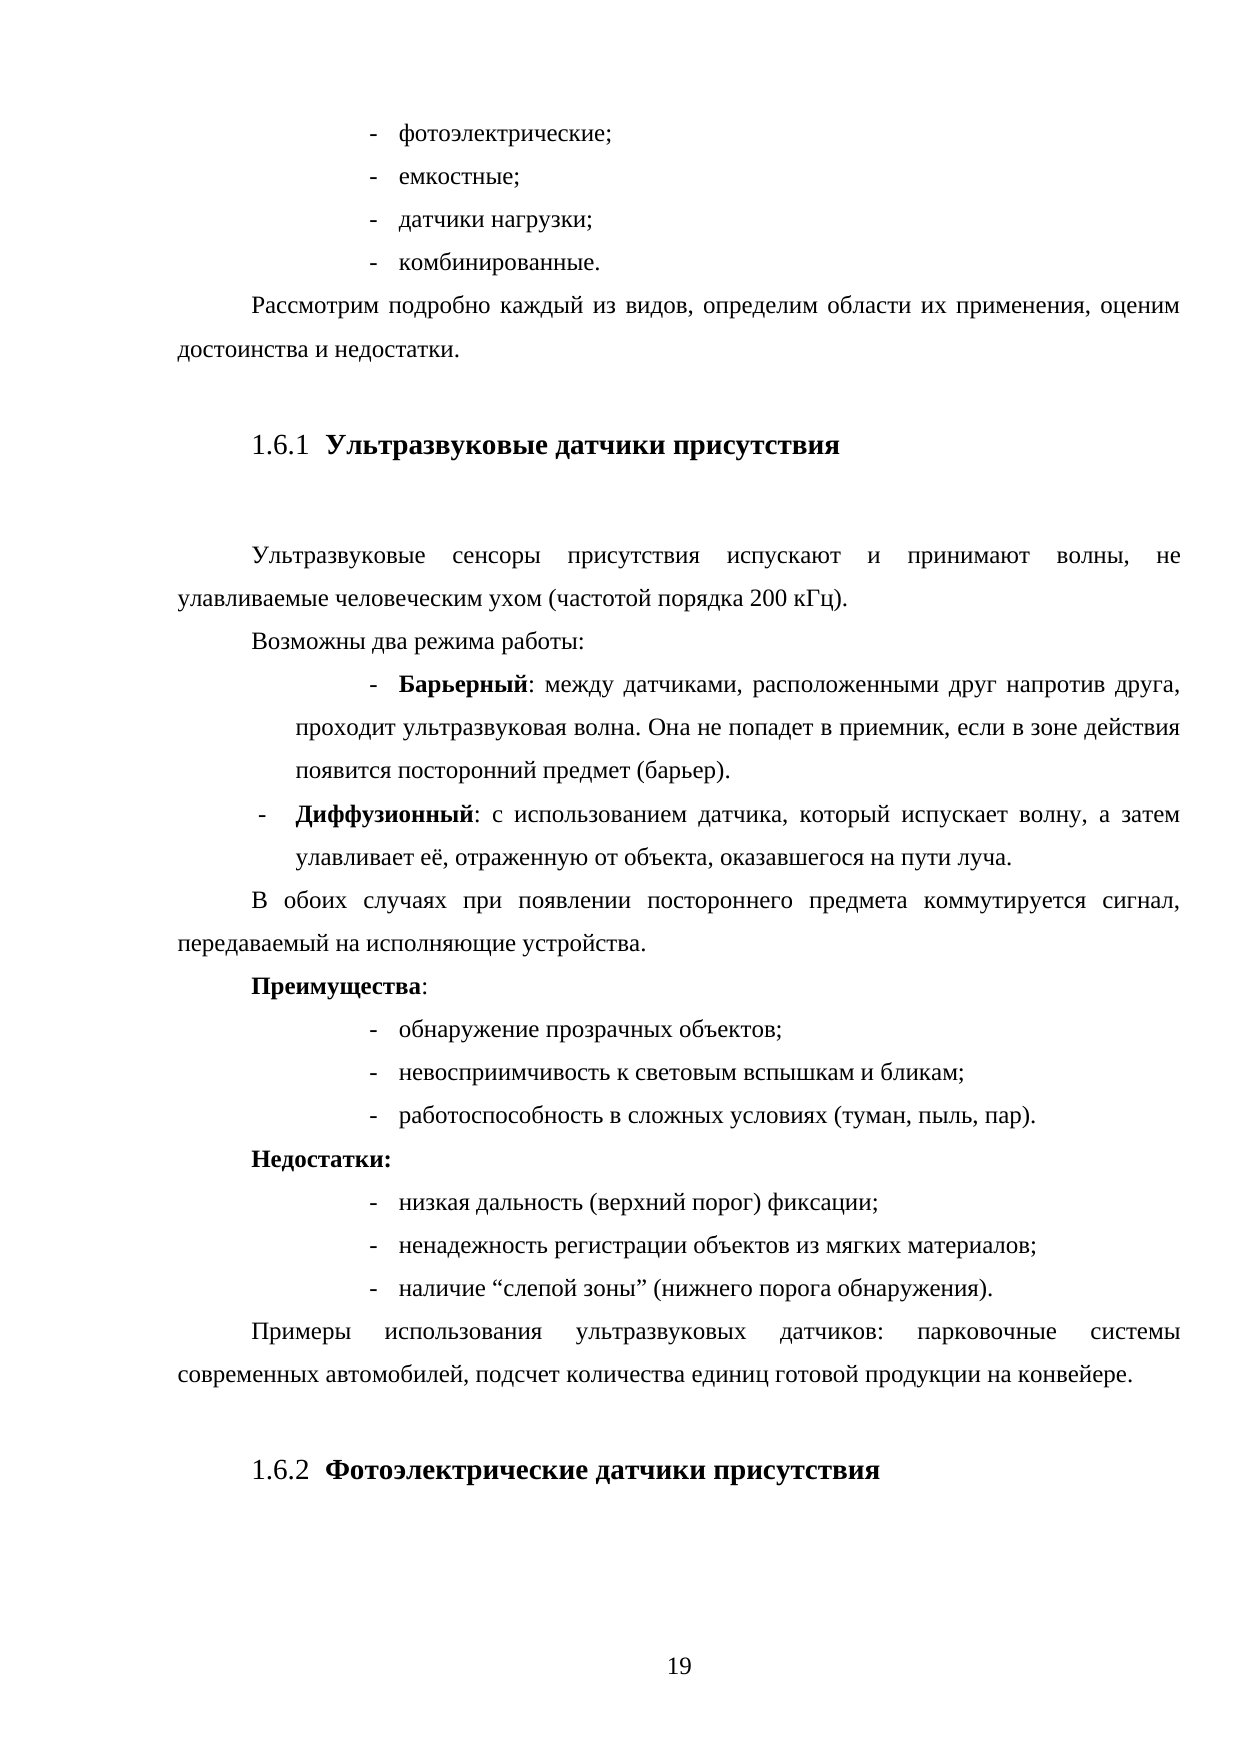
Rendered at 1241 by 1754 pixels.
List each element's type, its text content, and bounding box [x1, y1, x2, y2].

text датчики нагрузки; [295, 204, 1181, 233]
text комбинированные. [295, 247, 1181, 276]
text обнаружение прозрачных объектов; [295, 1014, 1181, 1043]
text Ультразвуковые сенсоры присутствия испускают и принимают волны, не улавливаемые человеческим ухом (частотой порядка 200 кГц). [177, 540, 1181, 612]
text В обоих случаях при появлении постороннего предмета коммутируется сигнал, передаваемый на исполняющие устройства. [177, 885, 1181, 957]
subtitle Ультразвуковые датчики присутствия [177, 427, 1181, 460]
text Преимущества: [177, 971, 1181, 1000]
text Рассмотрим подробно каждый из видов, определим области их применения, оценим достоинства и недостатки. [177, 291, 1181, 362]
text емкостные; [295, 161, 1181, 190]
subtitle Фотоэлектрические датчики присутствия [177, 1452, 1181, 1486]
text фотоэлектрические; [295, 118, 1181, 147]
text невосприимчивость к световым вспышкам и бликам; [295, 1057, 1181, 1086]
text Примеры использования ультразвуковых датчиков: парковочные системы современных автомобилей, подсчет количества единиц готовой продукции на конвейере. [177, 1316, 1181, 1388]
list Диффузионный: с использованием датчика, который испускает волну, а затем улавливает её, отраженную от объекта, оказавшегося на пути луча. [258, 799, 1181, 871]
text низкая дальность (верхний порог) фиксации; [295, 1187, 1181, 1216]
text наличие “слепой зоны” (нижнего порога обнаружения). [295, 1273, 1181, 1302]
text ненадежность регистрации объектов из мягких материалов; [295, 1230, 1181, 1259]
text Возможны два режима работы: [177, 626, 1181, 655]
text Недостатки: [177, 1144, 1181, 1172]
text Барьерный: между датчиками, расположенными друг напротив друга, проходит ультразвуковая волна. Она не попадет в приемник, если в зоне действия появится посторонний предмет (барьер). [295, 669, 1181, 784]
text работоспособность в сложных условиях (туман, пыль, пар). [295, 1101, 1181, 1129]
